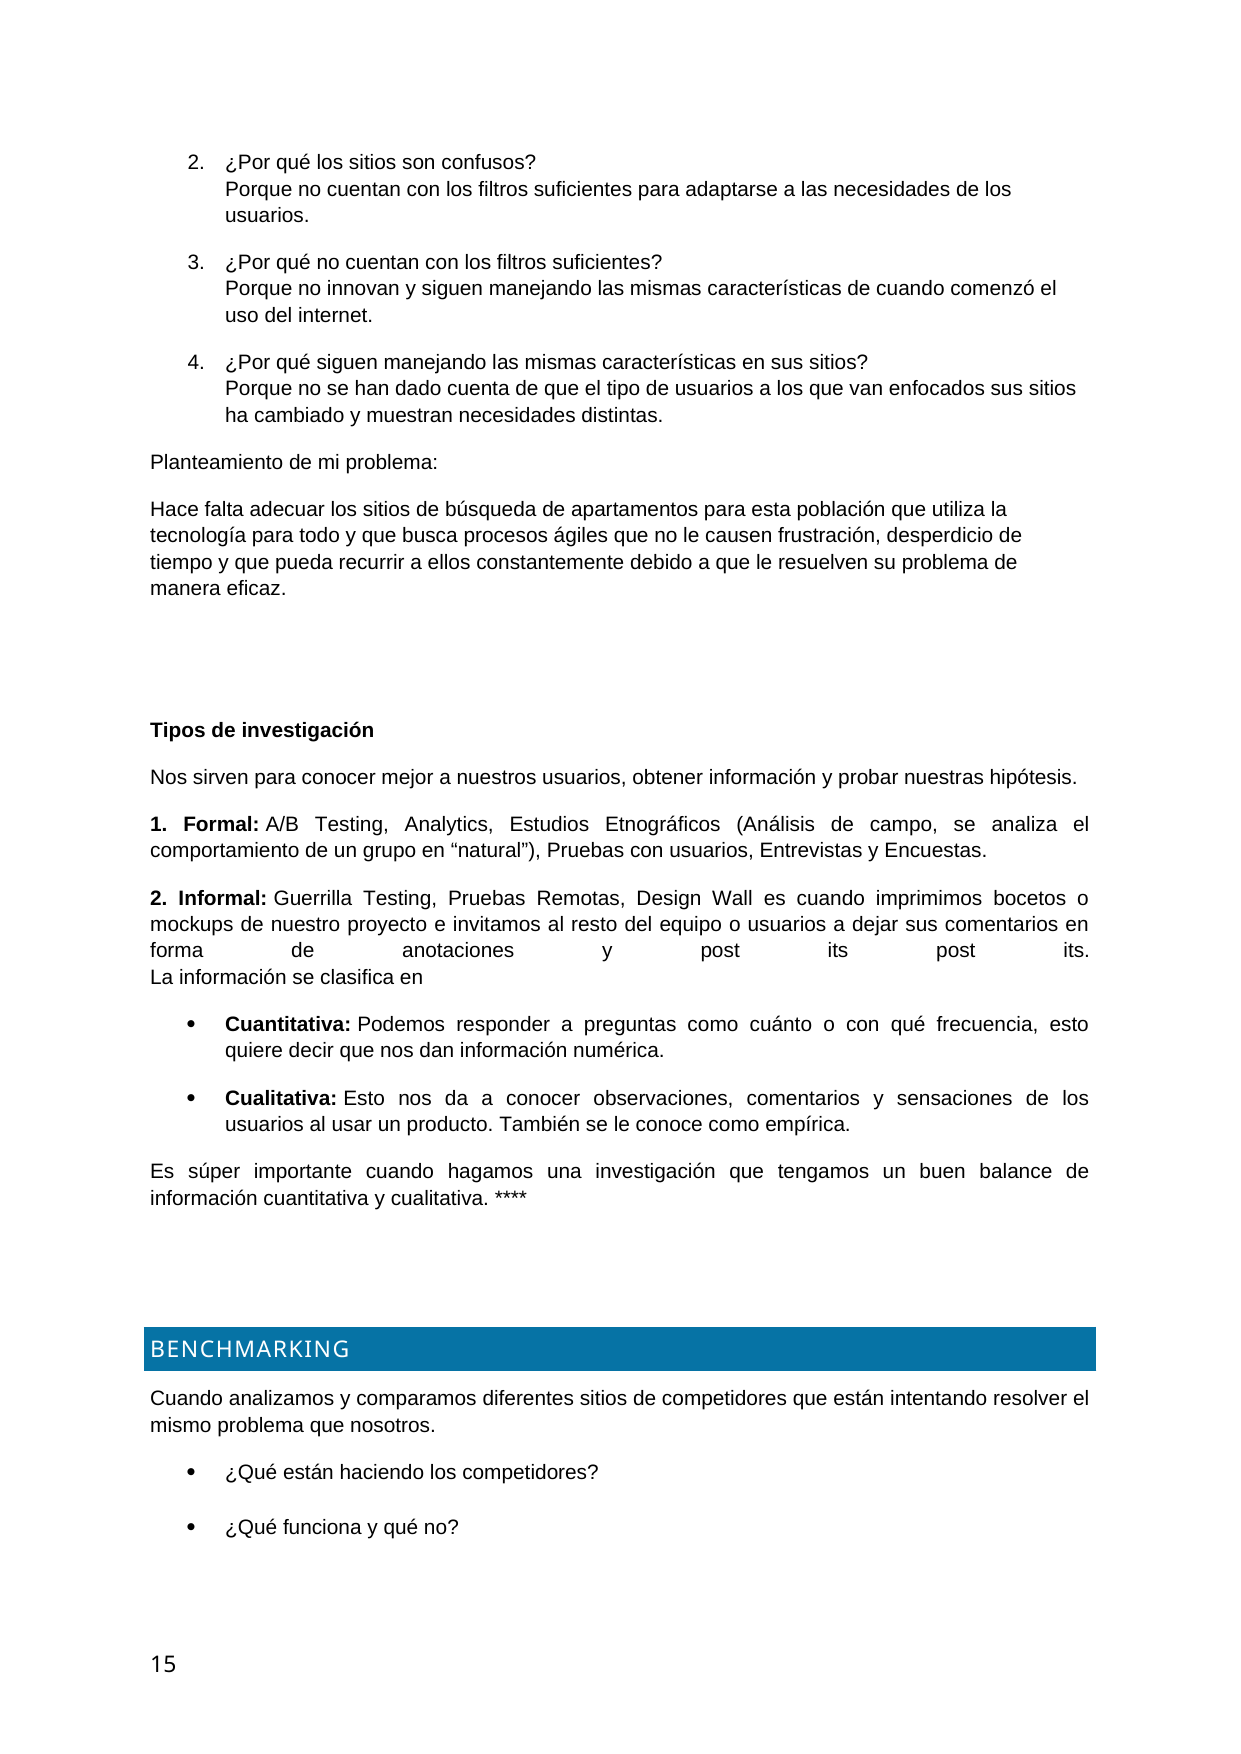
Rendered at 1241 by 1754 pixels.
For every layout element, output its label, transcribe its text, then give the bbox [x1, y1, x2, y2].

list ¿Por qué siguen manejando las mismas características en sus sitios? Porque no se han dado cuenta de que el tipo de usuarios a los que van enfocados sus sitios ha cambiado y muestran necesidades distintas. [187, 350, 1090, 426]
list ¿Qué están haciendo los competidores? [187, 1460, 1090, 1515]
text Tipos de investigación [150, 717, 1090, 741]
list ¿Por qué los sitios son confusos? Porque no cuentan con los filtros suficientes para adaptarse a las necesidades de los usuarios. [187, 150, 1090, 227]
list ¿Por qué no cuentan con los filtros suficientes? Porque no innovan y siguen manejando las mismas características de cuando comenzó el uso del internet. [187, 250, 1090, 327]
list Cualitativa: Esto nos da a conocer observaciones, comentarios y sensaciones de los usuarios al usar un producto. También se le conoce como empírica. [187, 1085, 1090, 1136]
text 1. Formal: A/B Testing, Analytics, Estudios Etnográficos (Análisis de campo, se analiza el comportamiento de un grupo en “natural”), Pruebas con usuarios, Entrevistas y Encuestas. [150, 812, 1090, 862]
text Planteamiento de mi problema: [150, 450, 1090, 474]
subtitle Benchmarking [150, 1333, 1090, 1364]
text Es súper importante cuando hagamos una investigación que tengamos un buen balance de información cuantitativa y cualitativa. **** [150, 1159, 1090, 1209]
text 2. Informal: Guerrilla Testing, Pruebas Remotas, Design Wall es cuando imprimimos bocetos o mockups de nuestro proyecto e invitamos al resto del equipo o usuarios a dejar sus comentarios en forma de anotaciones y post its post its. La información se clasifica en [150, 885, 1090, 988]
text Hace falta adecuar los sitios de búsqueda de apartamentos para esta población que utiliza la tecnología para todo y que busca procesos ágiles que no le causen frustración, desperdicio de tiempo y que pueda recurrir a ellos constantemente debido a que le resuelven su problema de manera eficaz. [150, 497, 1090, 600]
text Nos sirven para conocer mejor a nuestros usuarios, obtener información y probar nuestras hipótesis. [150, 765, 1090, 789]
text Cuando analizamos y comparamos diferentes sitios de competidores que están intentando resolver el mismo problema que nosotros. [150, 1386, 1090, 1437]
list ¿Qué funciona y qué no? [187, 1515, 1090, 1570]
list Cuantitativa: Podemos responder a preguntas como cuánto o con qué frecuencia, esto quiere decir que nos dan información numérica. [187, 1012, 1090, 1062]
